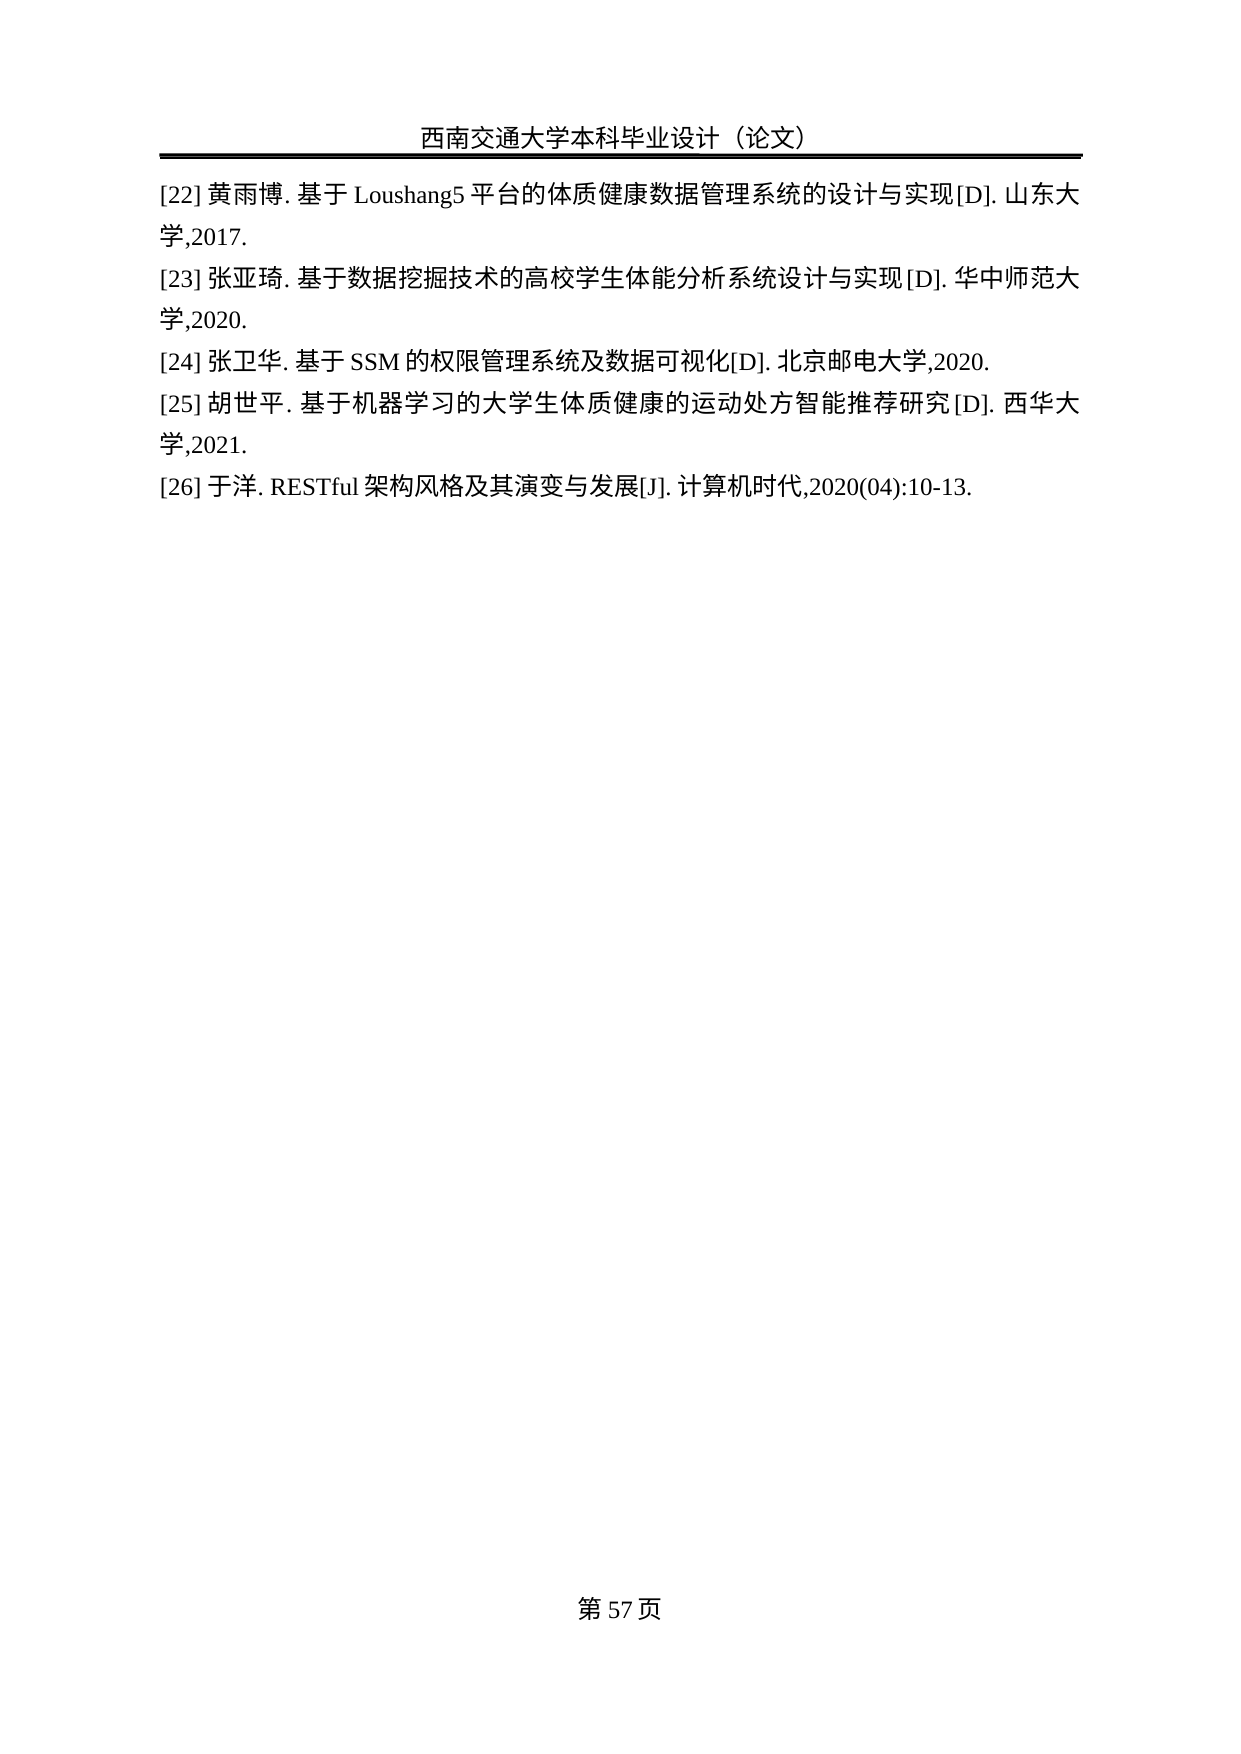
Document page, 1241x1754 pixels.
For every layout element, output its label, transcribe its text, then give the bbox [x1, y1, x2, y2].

list 于洋. RESTful架构风格及其演变与发展[J]. 计算机时代,2020(04):10-13. [159, 464, 1081, 506]
list 张亚琦. 基于数据挖掘技术的高校学生体能分析系统设计与实现[D]. 华中师范大学,2020. [159, 256, 1081, 339]
list 胡世平. 基于机器学习的大学生体质健康的运动处方智能推荐研究[D]. 西华大学,2021. [159, 381, 1081, 464]
list 黄雨博. 基于Loushang5平台的体质健康数据管理系统的设计与实现[D]. 山东大学,2017. [159, 172, 1081, 256]
list 张卫华. 基于SSM的权限管理系统及数据可视化[D]. 北京邮电大学,2020. [159, 339, 1081, 381]
